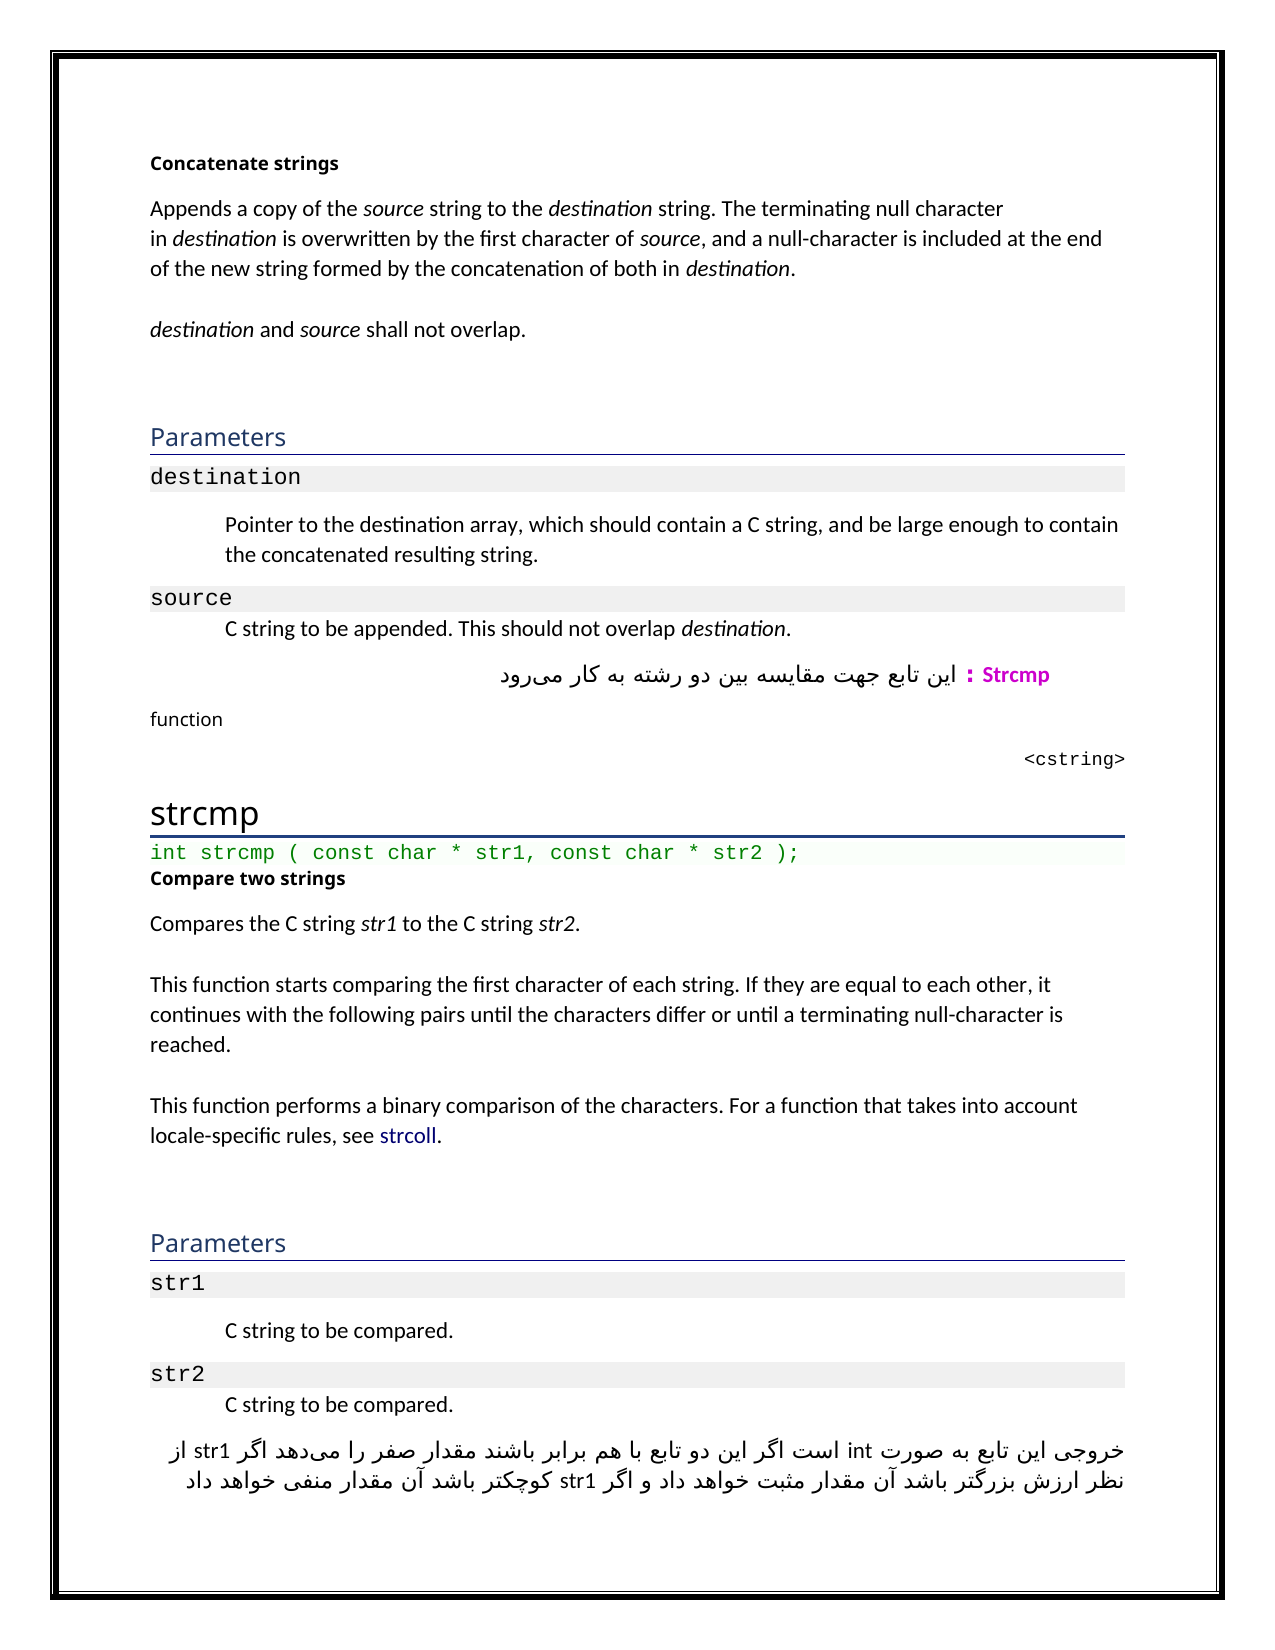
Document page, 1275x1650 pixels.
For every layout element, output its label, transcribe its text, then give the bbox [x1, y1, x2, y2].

subtitle strcmp [150, 790, 1125, 835]
text str1 [150, 1272, 1125, 1298]
text <cstring> [150, 750, 1125, 771]
subtitle Parameters [150, 419, 1125, 454]
text function [150, 706, 1125, 731]
text C string to be compared. [225, 1390, 1125, 1418]
text destination [150, 466, 1125, 492]
text int strcmp ( const char * str1, const char * str2 ); [150, 842, 1125, 865]
text Pointer to the destination array, which should contain a C string, and be large enough to contain the concatenated resulting string. [225, 510, 1125, 568]
text Appends a copy of the source string to the destination string. The terminating null character in destination is overwritten by the first character of source, and a null-character is included at the end of the new string formed by the concatenation of both in destination. destination and source shall not overlap. [150, 194, 1125, 401]
subtitle Parameters [150, 1226, 1125, 1260]
text str2 [150, 1362, 1125, 1388]
text source [150, 586, 1125, 612]
text Compare two strings [150, 865, 1125, 891]
text C string to be appended. This should not overlap destination. [225, 614, 1125, 642]
text خروجی این تابع به صورت int است اگر این دو تابع با هم برابر باشند مقدار صفر را می‌دهد اگر str1 از نظر ارزش بزرگتر باشد آن مقدار مثبت خواهد داد و اگر str1 کوچکتر باشد آن مقدار منفی خواهد داد [150, 1436, 1125, 1494]
text Strcmp : این تابع جهت مقایسه بین دو رشته به کار می‌رود [150, 660, 1050, 688]
text Compares the C string str1 to the C string str2. This function starts comparing the first character of each string. If they are equal to each other, it continues with the following pairs until the characters differ or until a terminating null-character is reached. This function performs a binary comparison of the characters. For a function that takes into account locale-specific rules, see strcoll. [150, 909, 1125, 1207]
text Concatenate strings [150, 150, 1125, 176]
text C string to be compared. [225, 1316, 1125, 1344]
